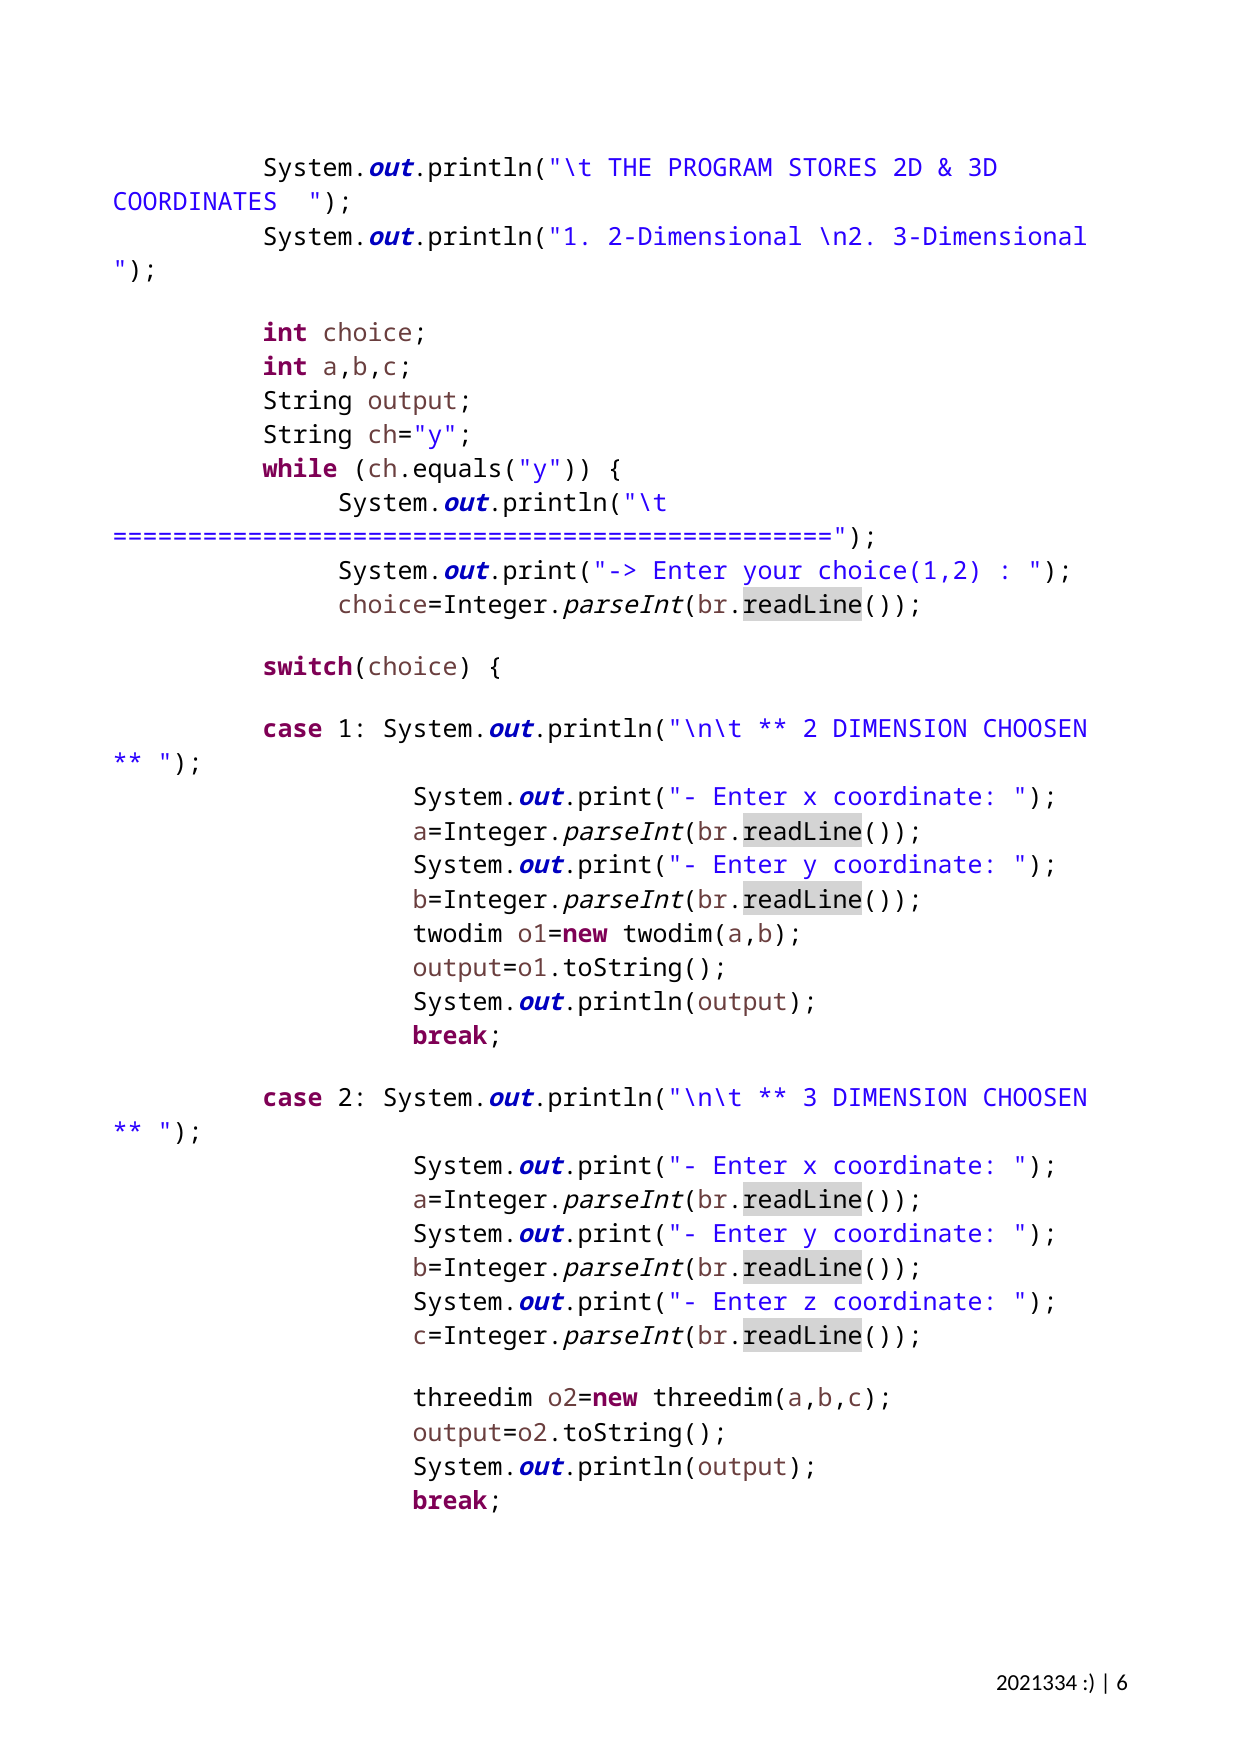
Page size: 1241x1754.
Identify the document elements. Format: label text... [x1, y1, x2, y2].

text b=Integer.parseInt(br.readLine()); [112, 881, 743, 915]
text a=Integer.parseInt(br.readLine()); [112, 813, 743, 847]
text System.out.print("- Enter y coordinate: "); [112, 1216, 1128, 1250]
text threedim o2=new threedim(a,b,c); [112, 1380, 1128, 1414]
text System.out.print("- Enter x coordinate: "); [112, 779, 1128, 813]
text a=Integer.parseInt(br.readLine()); [112, 1182, 743, 1216]
text System.out.print("- Enter y coordinate: "); [112, 847, 1128, 881]
text System.out.print("-> Enter your choice(1,2) : "); [112, 553, 1128, 587]
text while (ch.equals("y")) { [112, 451, 1128, 484]
text System.out.println("\t THE PROGRAM STORES 2D & 3D COORDINATES "); [112, 150, 1128, 218]
text a=Integer.parseInt(br.readLine()); [862, 813, 1128, 847]
text switch(choice) { [112, 649, 1128, 683]
text c=Integer.parseInt(br.readLine()); [862, 1318, 1128, 1352]
text output=o1.toString(); [112, 949, 1128, 983]
text b=Integer.parseInt(br.readLine()); [862, 1250, 1128, 1284]
text System.out.println("1. 2-Dimensional \n2. 3-Dimensional "); [112, 218, 1128, 286]
text choice=Integer.parseInt(br.readLine()); [112, 587, 743, 621]
text output=o2.toString(); [112, 1414, 1128, 1448]
text b=Integer.parseInt(br.readLine()); [112, 1250, 743, 1284]
text break; [112, 1482, 1128, 1516]
text String output; [112, 382, 1128, 416]
text twodim o1=new twodim(a,b); [112, 915, 1128, 949]
text System.out.print("- Enter z coordinate: "); [112, 1284, 1128, 1318]
text choice=Integer.parseInt(br.readLine()); [862, 587, 1128, 621]
text int a,b,c; [112, 348, 1128, 382]
text break; [112, 1017, 1128, 1052]
text case 2: System.out.println("\n\t ** 3 DIMENSION CHOOSEN ** "); [112, 1079, 1128, 1148]
text System.out.println("\t ================================================"); [112, 484, 1128, 553]
text String ch="y"; [112, 416, 1128, 451]
text b=Integer.parseInt(br.readLine()); [862, 881, 1128, 915]
text System.out.println(output); [112, 1448, 1128, 1482]
text System.out.println(output); [112, 983, 1128, 1017]
text System.out.print("- Enter x coordinate: "); [112, 1148, 1128, 1182]
text c=Integer.parseInt(br.readLine()); [112, 1318, 743, 1352]
text case 1: System.out.println("\n\t ** 2 DIMENSION CHOOSEN ** "); [112, 711, 1128, 779]
text int choice; [112, 314, 1128, 348]
text a=Integer.parseInt(br.readLine()); [862, 1182, 1128, 1216]
